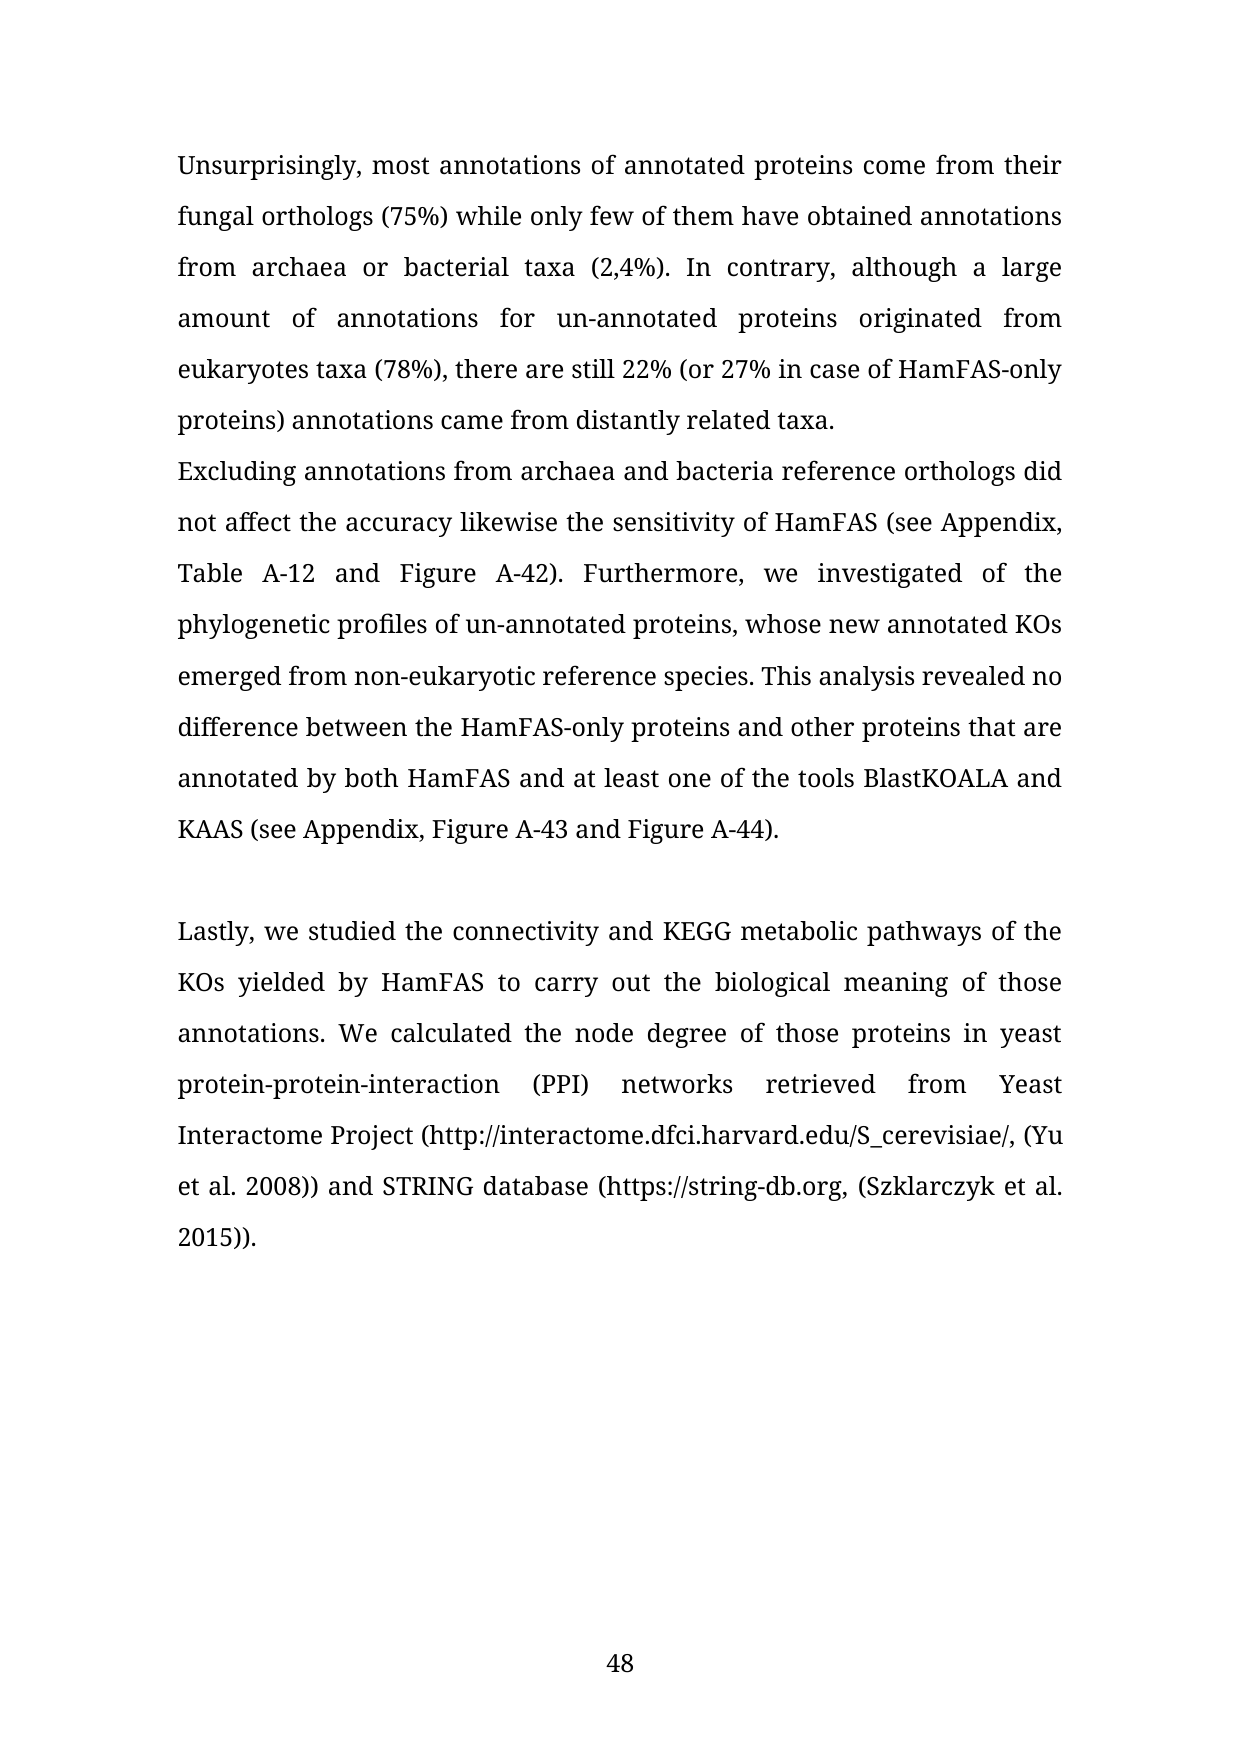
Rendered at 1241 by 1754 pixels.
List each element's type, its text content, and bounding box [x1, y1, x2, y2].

text Lastly, we studied the connectivity and KEGG metabolic pathways of the KOs yielded by HamFAS to carry out the biological meaning of those annotations. We calculated the node degree of those proteins in yeast protein-protein-interaction (PPI) networks retrieved from Yeast Interactome Project (http://interactome.dfci.harvard.edu/S_cerevisiae/, (Yu et al. 2008)) and STRING database (https://string-db.org, (Szklarczyk et al. 2015)). [177, 913, 1063, 1254]
text Unsurprisingly, most annotations of annotated proteins come from their fungal orthologs (75%) while only few of them have obtained annotations from archaea or bacterial taxa (2,4%). In contrary, although a large amount of annotations for un-annotated proteins originated from eukaryotes taxa (78%), there are still 22% (or 27% in case of HamFAS-only proteins) annotations came from distantly related taxa. [177, 148, 1063, 437]
